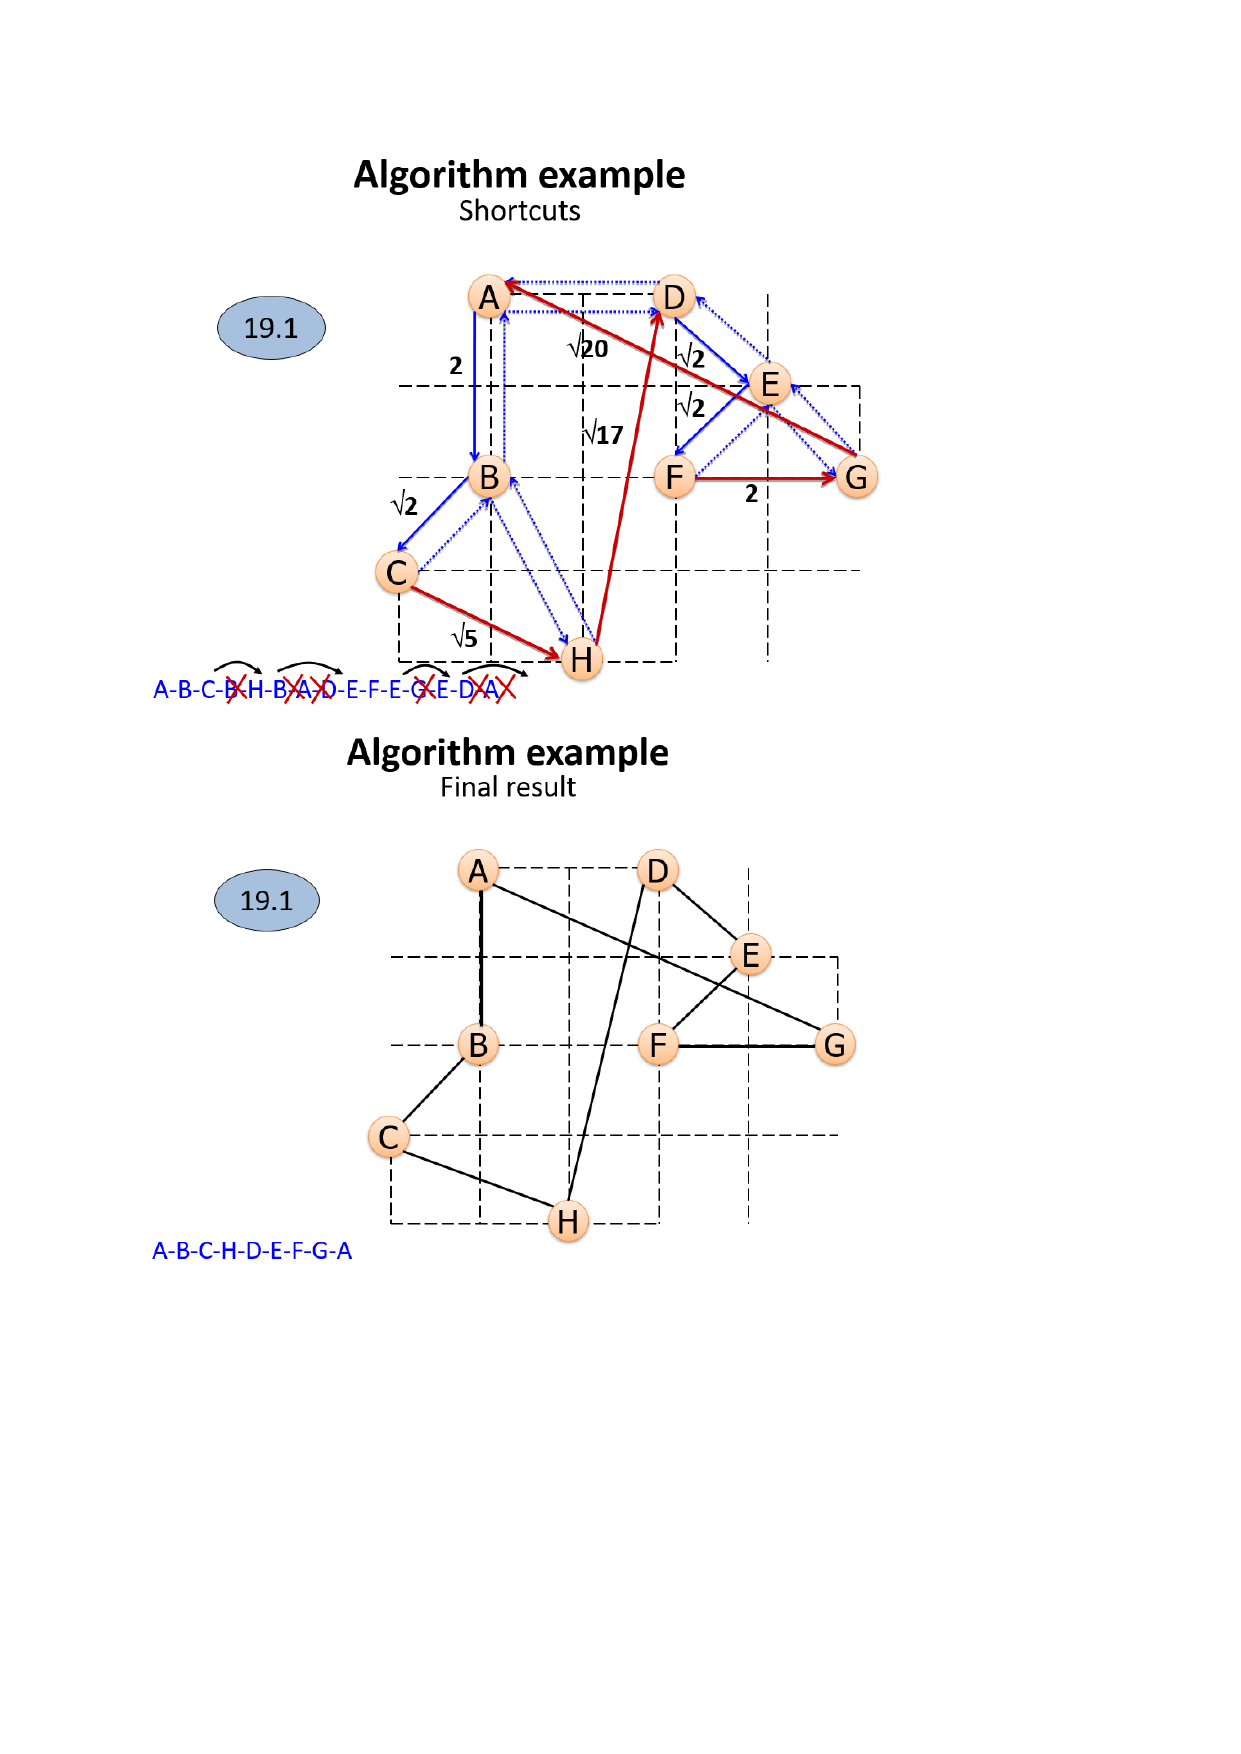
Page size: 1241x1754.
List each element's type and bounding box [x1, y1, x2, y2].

picture [150, 725, 866, 1269]
picture [150, 150, 887, 707]
